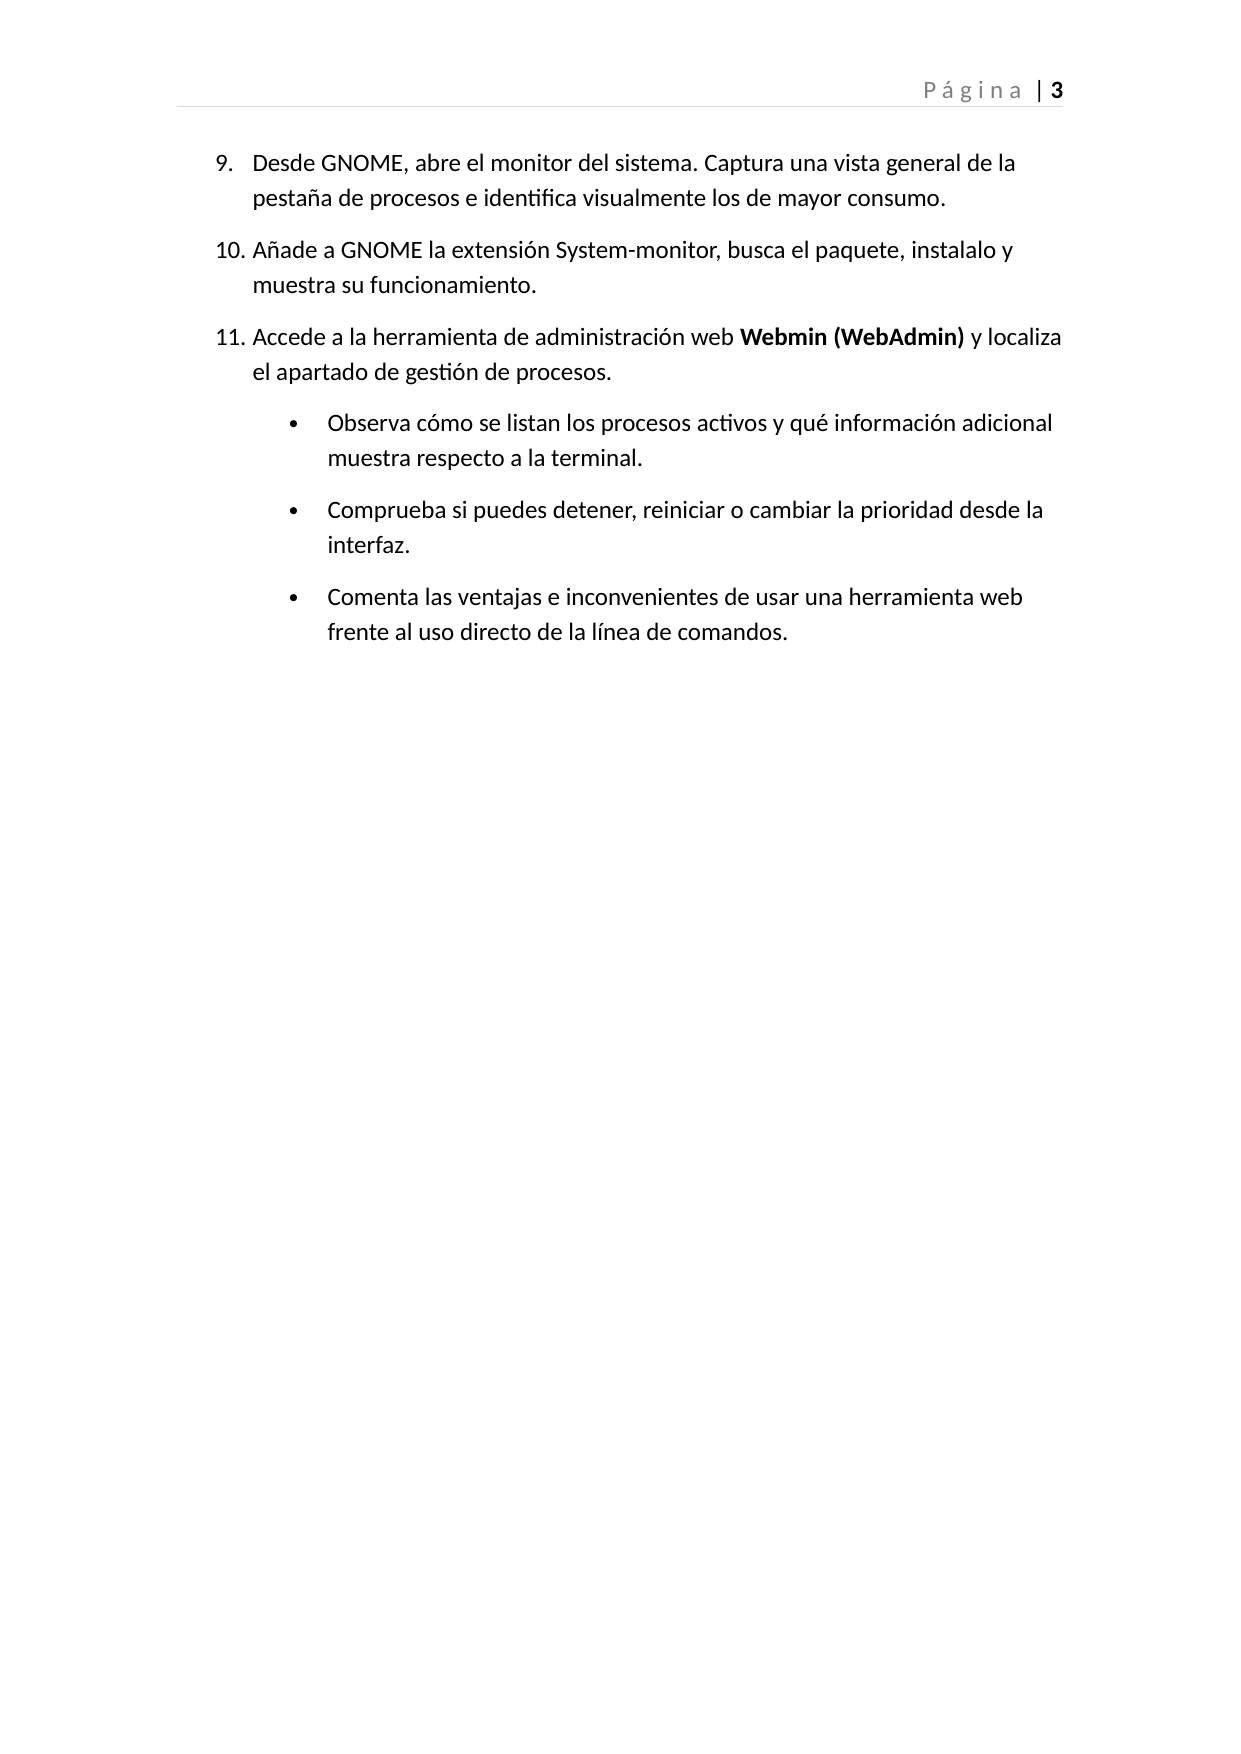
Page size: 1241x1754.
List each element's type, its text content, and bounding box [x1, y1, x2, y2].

list Comenta las ventajas e inconvenientes de usar una herramienta web frente al uso directo de la línea de comandos. [290, 581, 1063, 646]
list Desde GNOME, abre el monitor del sistema. Captura una vista general de la pestaña de procesos e identifica visualmente los de mayor consumo. [215, 148, 1063, 213]
list Comprueba si puedes detener, reiniciar o cambiar la prioridad desde la interfaz. [290, 494, 1063, 560]
list Añade a GNOME la extensión System-monitor, busca el paquete, instalalo y muestra su funcionamiento. [215, 234, 1063, 300]
list Accede a la herramienta de administración web Webmin (WebAdmin) y localiza el apartado de gestión de procesos. [215, 321, 1063, 386]
list Observa cómo se listan los procesos activos y qué información adicional muestra respecto a la terminal. [290, 408, 1063, 473]
